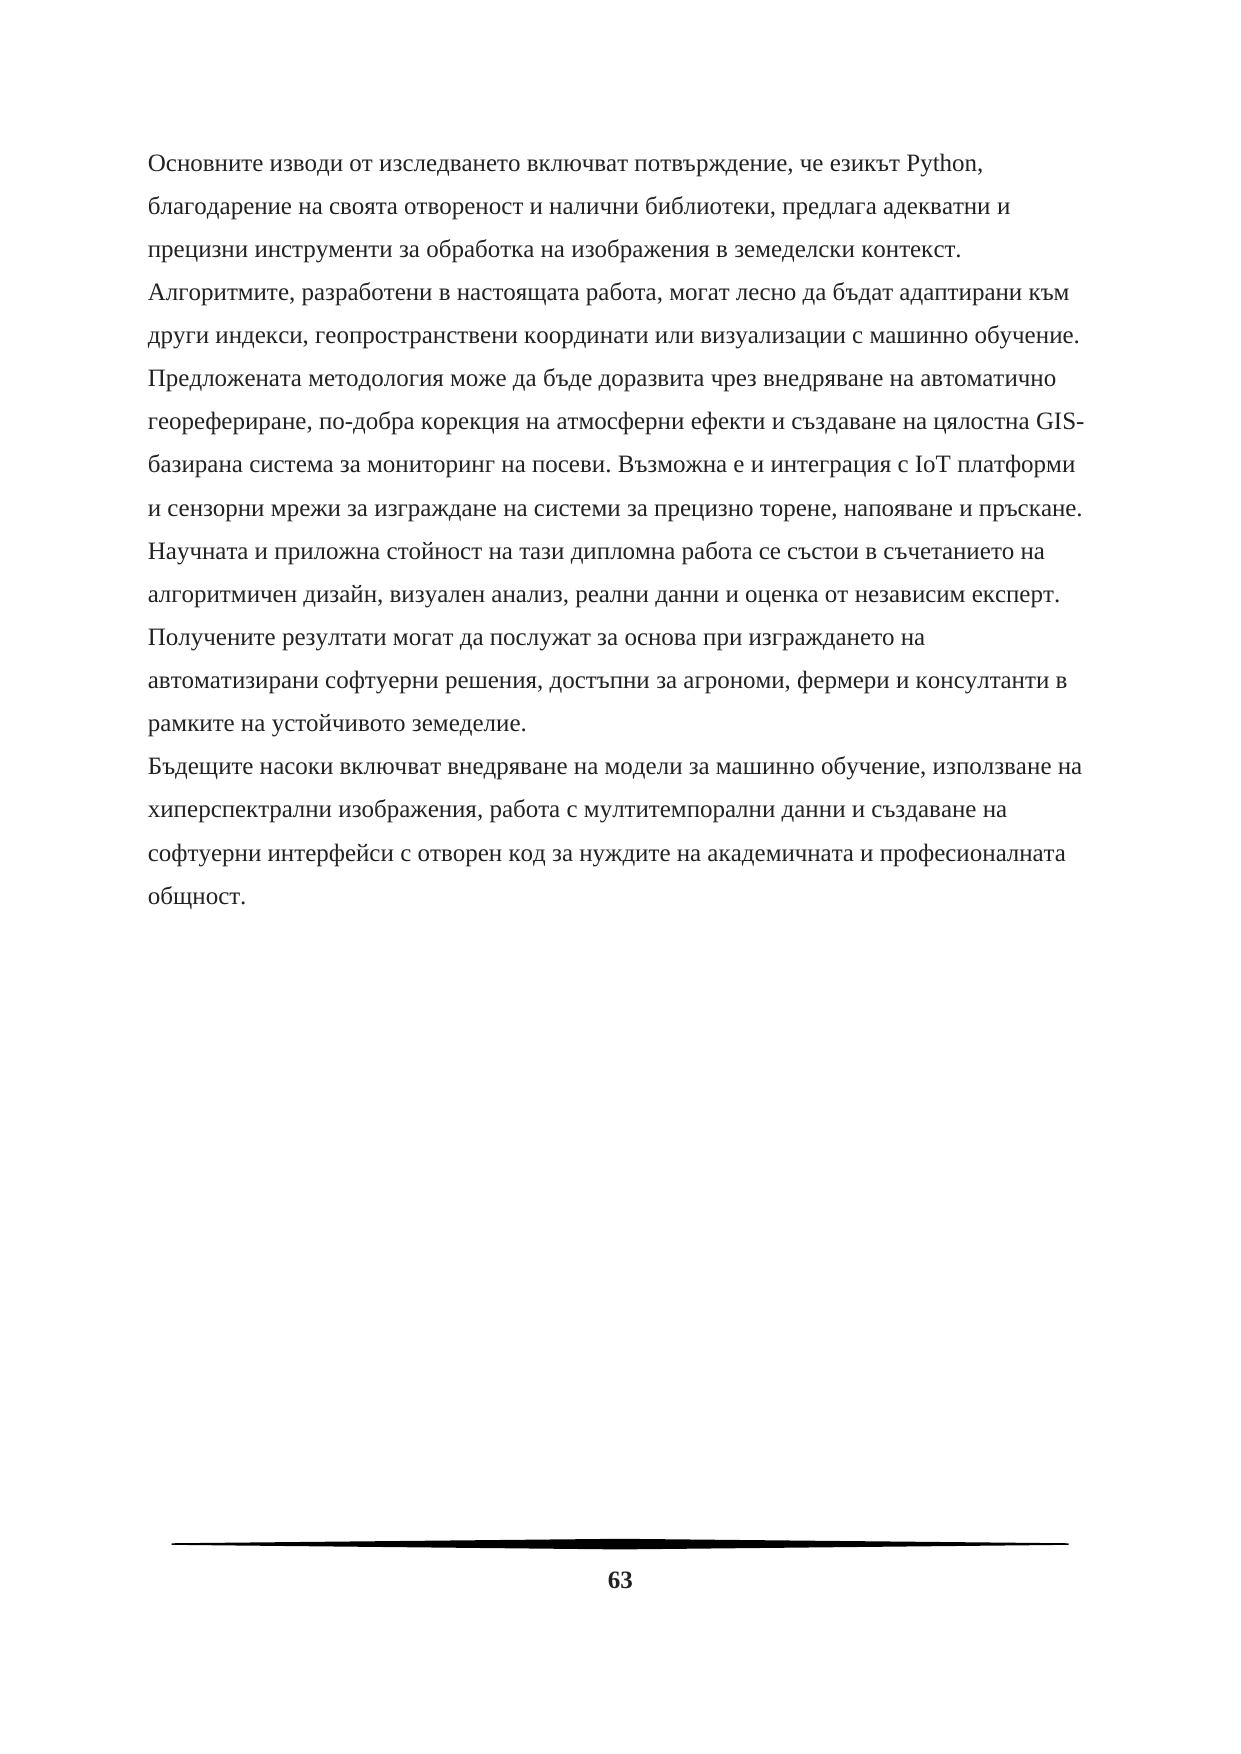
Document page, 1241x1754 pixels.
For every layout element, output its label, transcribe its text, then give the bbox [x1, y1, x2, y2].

text Бъдещите насоки включват внедряване на модели за машинно обучение, използване на хиперспектрални изображения, работа с мултитемпорални данни и създаване на софтуерни интерфейси с отворен код за нуждите на академичната и професионалната общност. [148, 751, 1093, 909]
text Предложената методология може да бъде доразвита чрез внедряване на автоматично георефериране, по-добра корекция на атмосферни ефекти и създаване на цялостна GIS-базирана система за мониторинг на посеви. Възможна е и интеграция с IoT платформи и сензорни мрежи за изграждане на системи за прецизно торене, напояване и пръскане. [148, 363, 1093, 521]
text Основните изводи от изследването включват потвърждение, че езикът Python, благодарение на своята отвореност и налични библиотеки, предлага адекватни и прецизни инструменти за обработка на изображения в земеделски контекст. Алгоритмите, разработени в настоящата работа, могат лесно да бъдат адаптирани към други индекси, геопространствени координати или визуализации с машинно обучение. [148, 148, 1093, 349]
text Научната и приложна стойност на тази дипломна работа се състои в съчетанието на алгоритмичен дизайн, визуален анализ, реални данни и оценка от независим експерт. Получените резултати могат да послужат за основа при изграждането на автоматизирани софтуерни решения, достъпни за агрономи, фермери и консултанти в рамките на устойчивото земеделие. [148, 536, 1093, 737]
